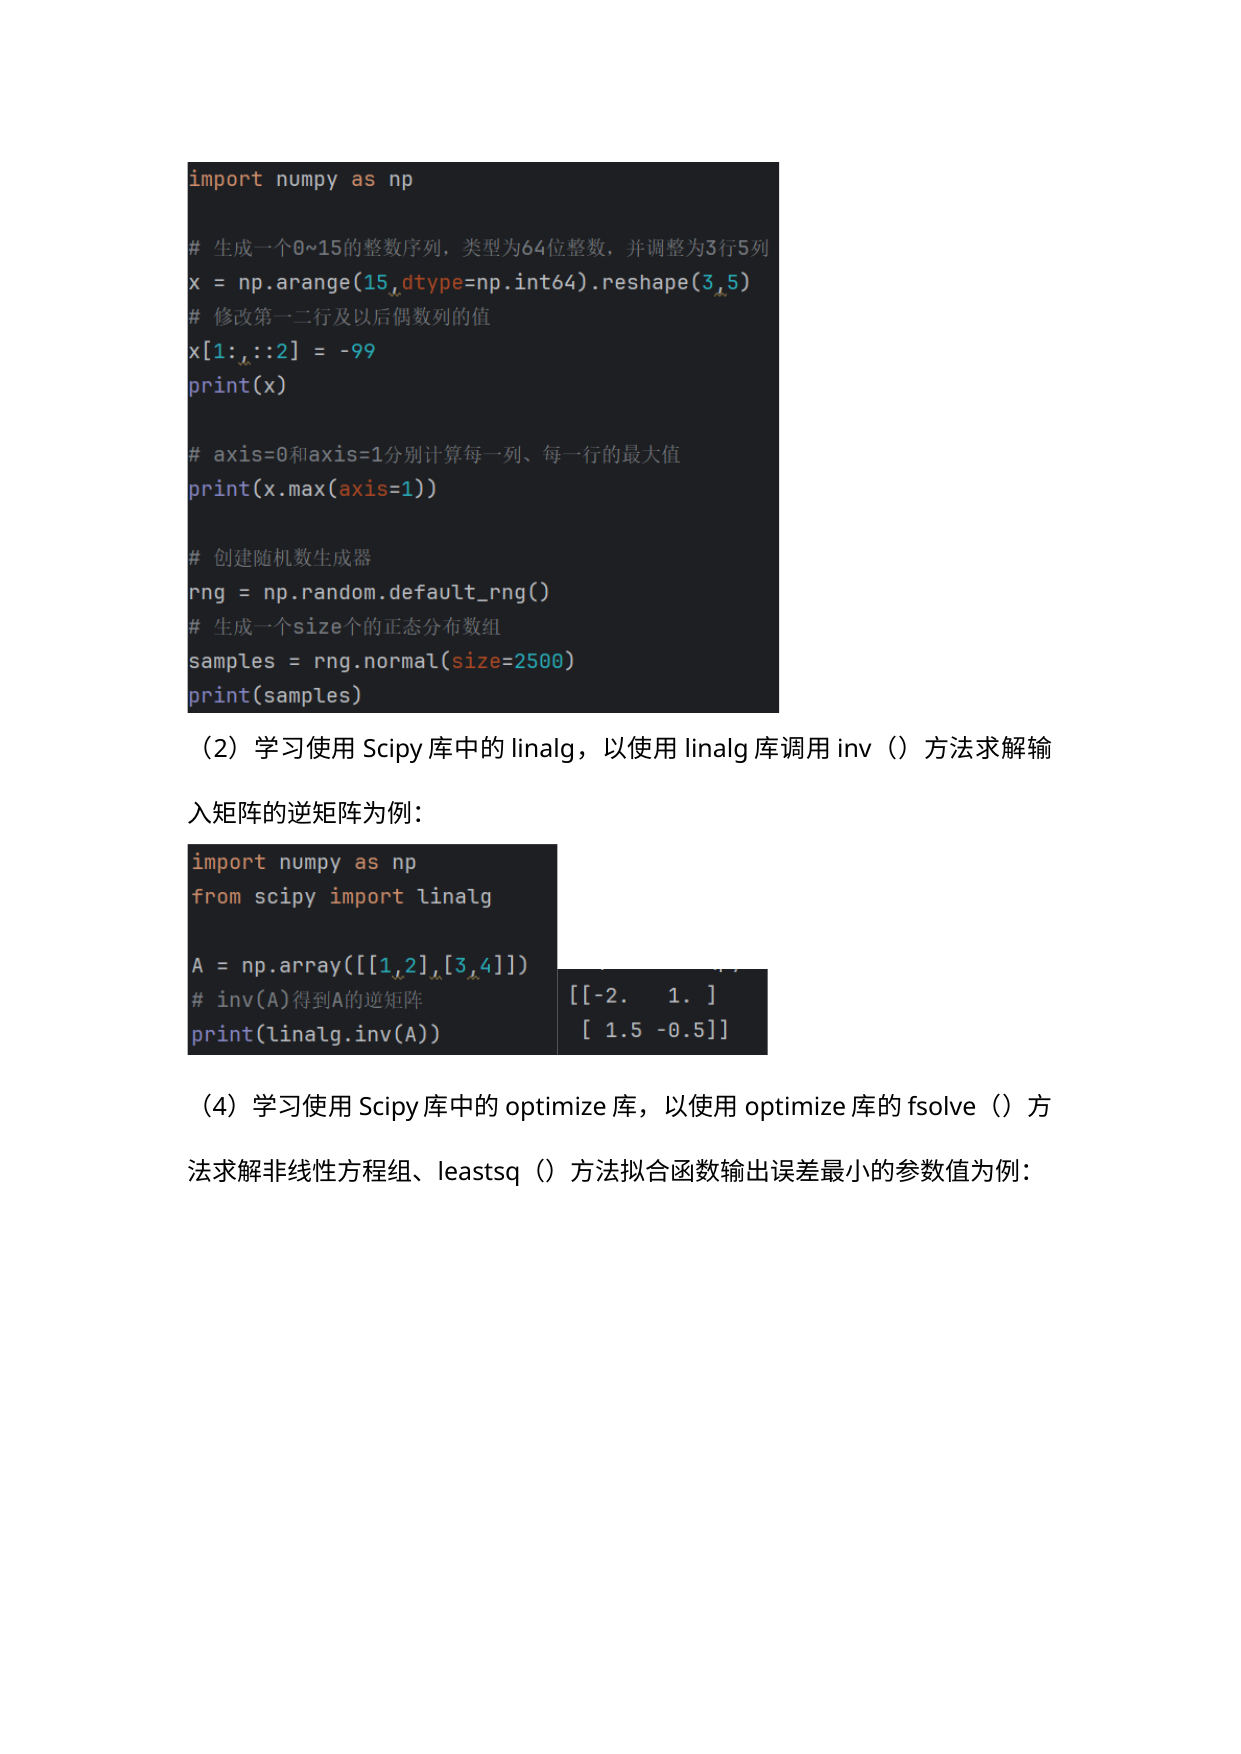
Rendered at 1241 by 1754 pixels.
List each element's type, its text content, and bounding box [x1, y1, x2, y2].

picture [187, 162, 780, 713]
list （2）学习使用Scipy库中的linalg，以使用linalg库调用inv（）方法求解输入矩阵的逆矩阵为例： [187, 714, 1053, 844]
picture [187, 844, 768, 1055]
list 学习使用Scipy库中的optimize库，以使用optimize库的fsolve（）方法求解非线性方程组、leastsq（）方法拟合函数输出误差最小的参数值为例： [187, 1072, 1053, 1202]
